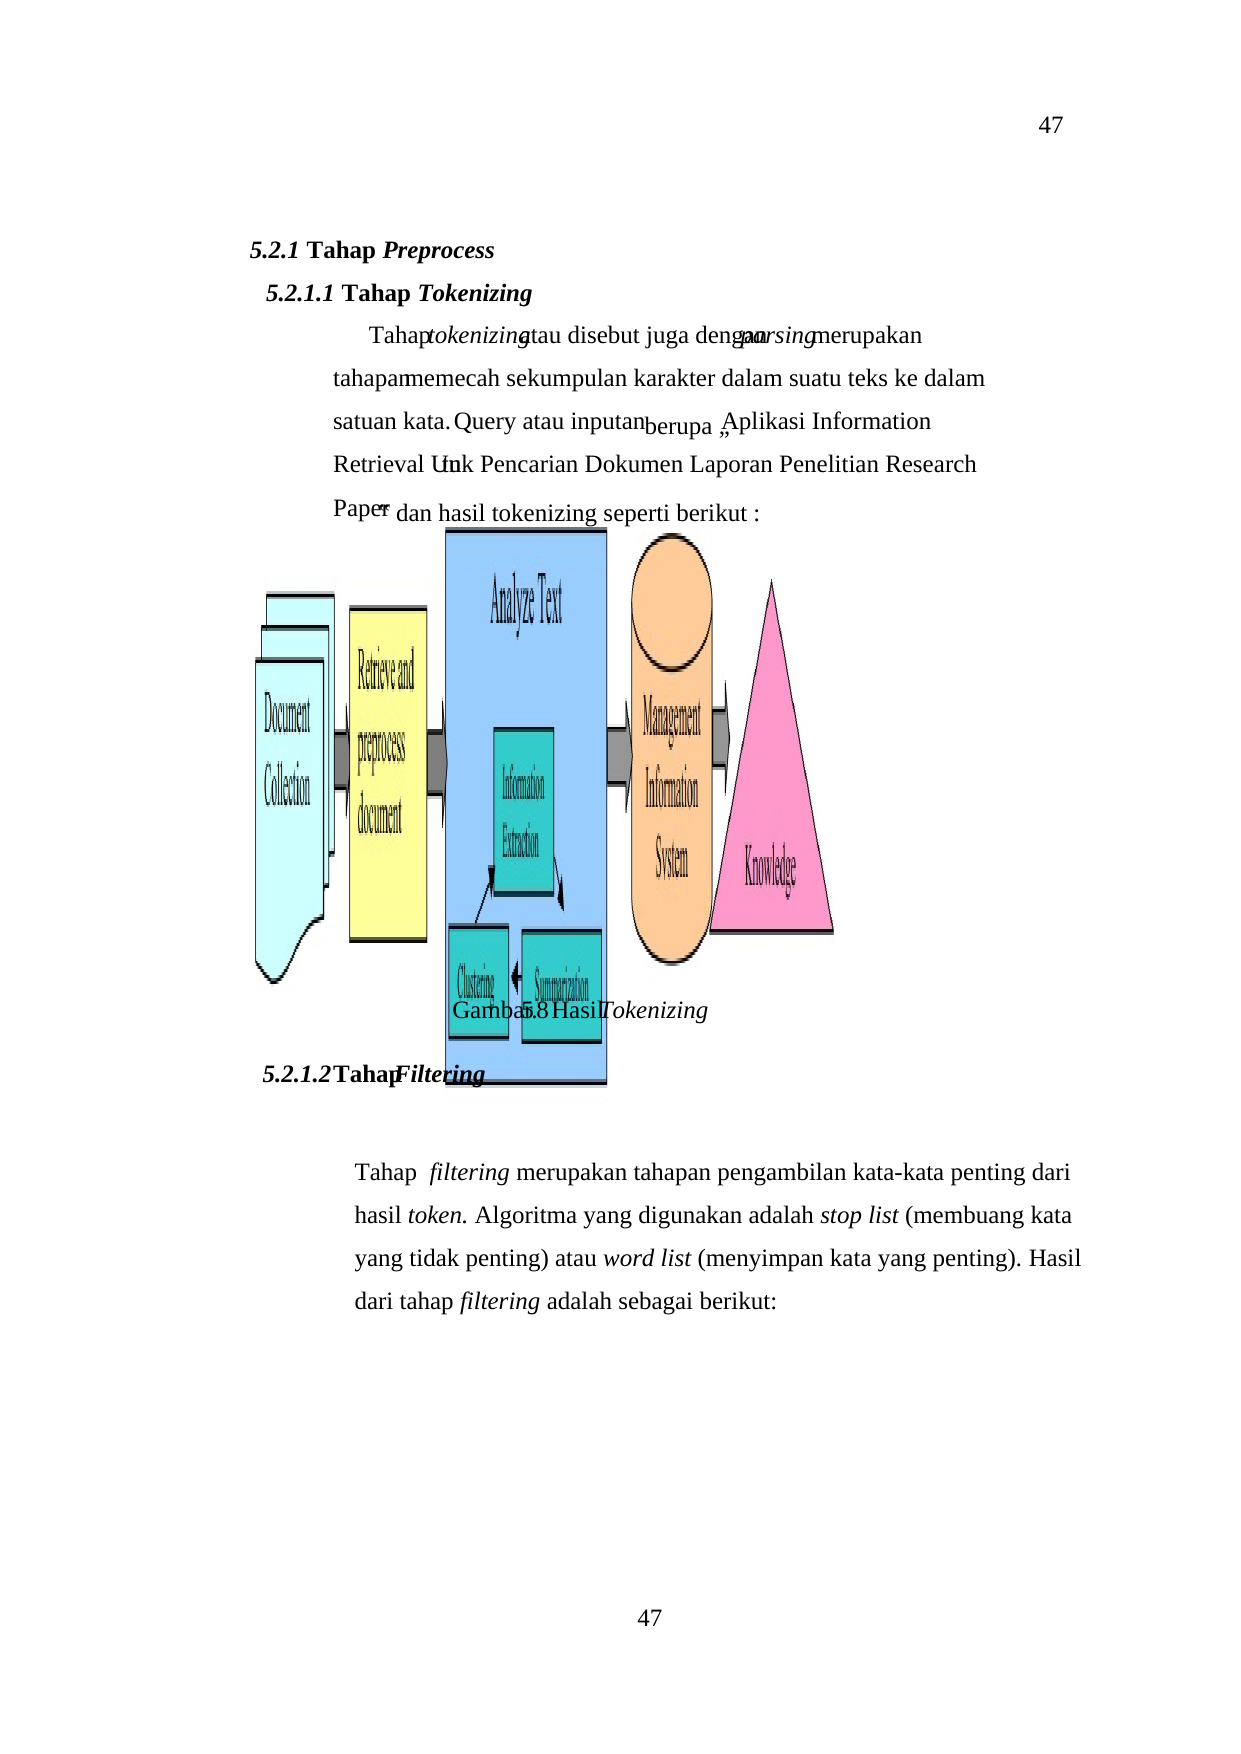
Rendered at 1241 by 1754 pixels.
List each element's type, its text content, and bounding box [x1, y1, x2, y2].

subtitle 5.2.1.1 Tahap Tokenizing [266, 278, 1187, 307]
subtitle 5.2.1 Tahap Preprocess [249, 236, 1187, 264]
picture [247, 392, 844, 1143]
